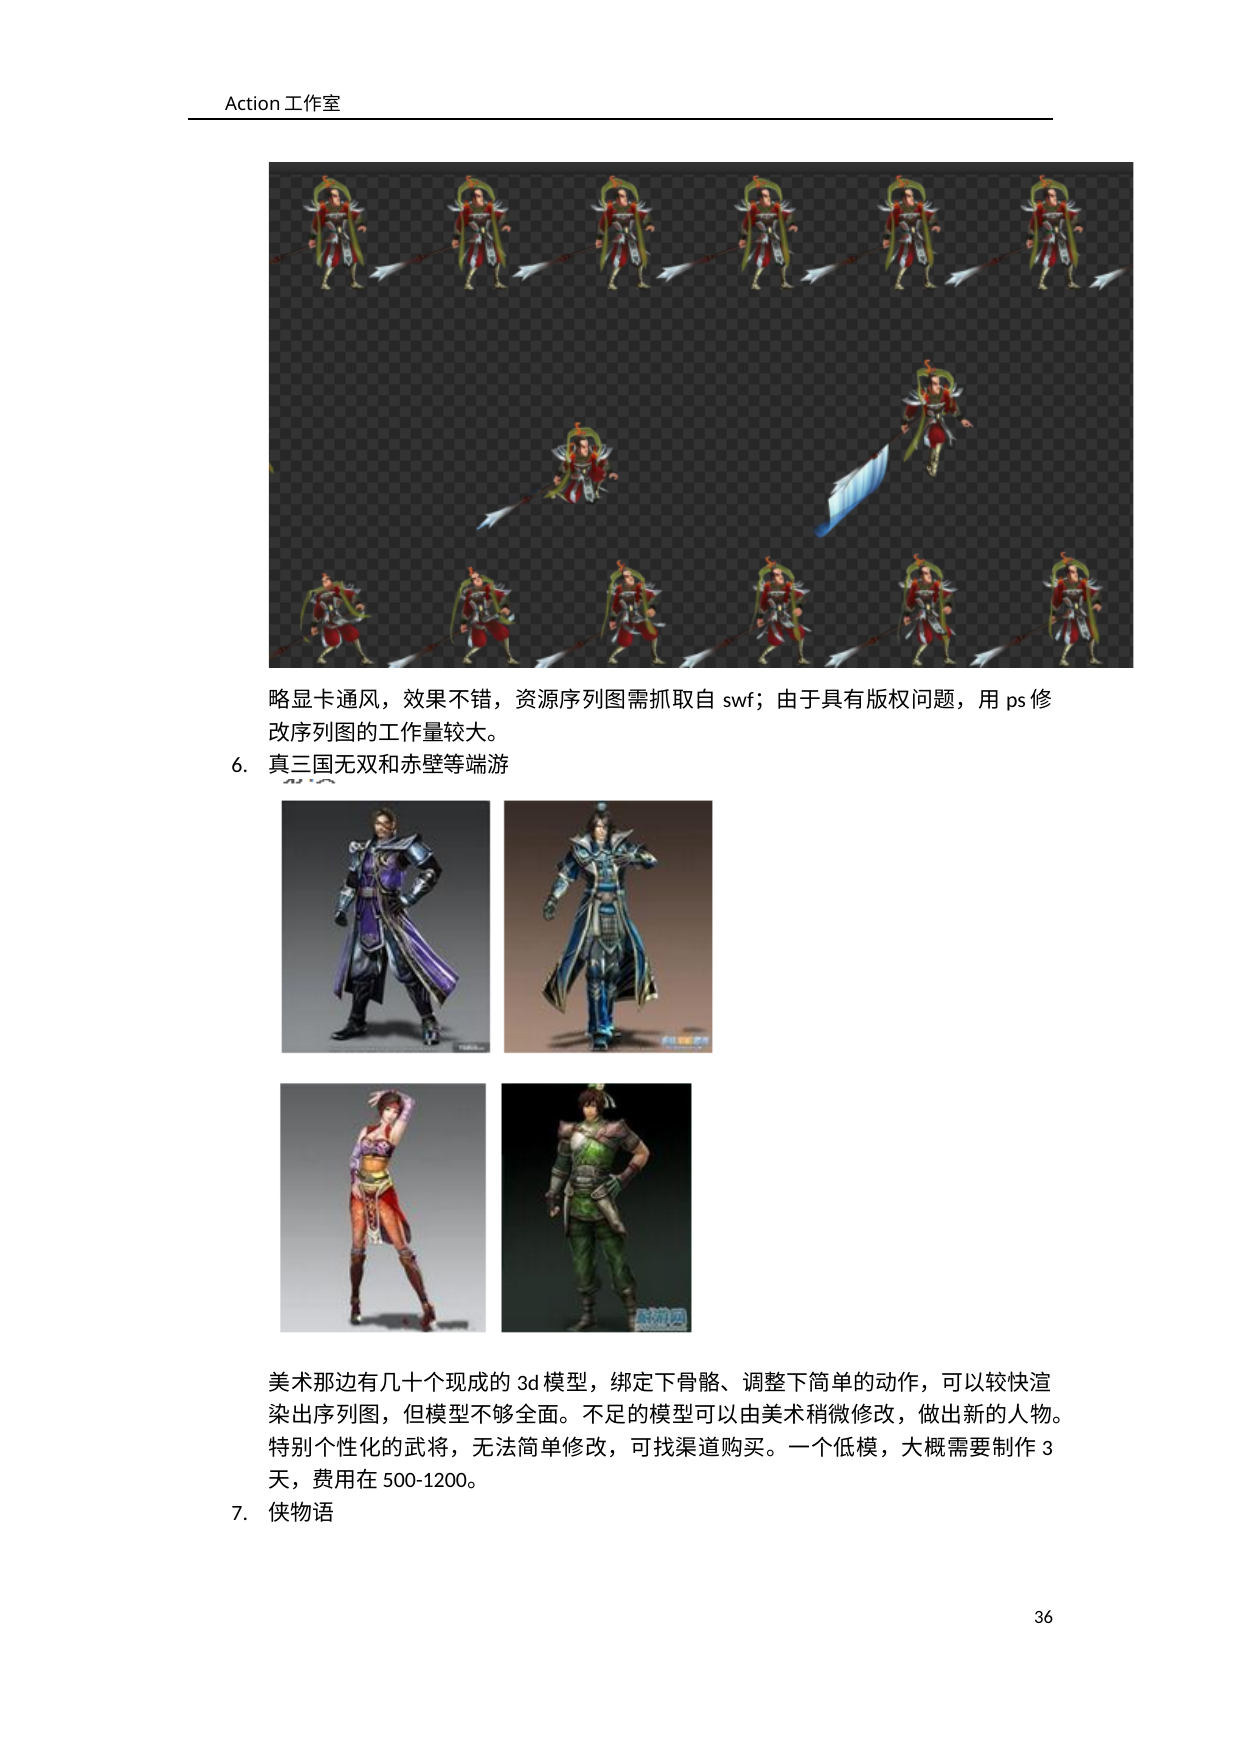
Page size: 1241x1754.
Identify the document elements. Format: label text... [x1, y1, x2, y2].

text 美术那边有几十个现成的3d模型，绑定下骨骼、调整下简单的动作，可以较快渲染出序列图，但模型不够全面。不足的模型可以由美术稍微修改，做出新的人物。特别个性化的武将，无法简单修改，可找渠道购买。一个低模，大概需要制作3天，费用在500-1200。 [269, 1364, 1053, 1494]
list 真三国无双和赤壁等端游 [231, 747, 1053, 779]
list 侠物语 [231, 1494, 1053, 1527]
picture [268, 1072, 698, 1353]
picture [268, 162, 1134, 668]
text 略显卡通风，效果不错，资源序列图需抓取自swf；由于具有版权问题，用ps修改序列图的工作量较大。 [269, 682, 1053, 747]
picture [268, 779, 722, 1061]
